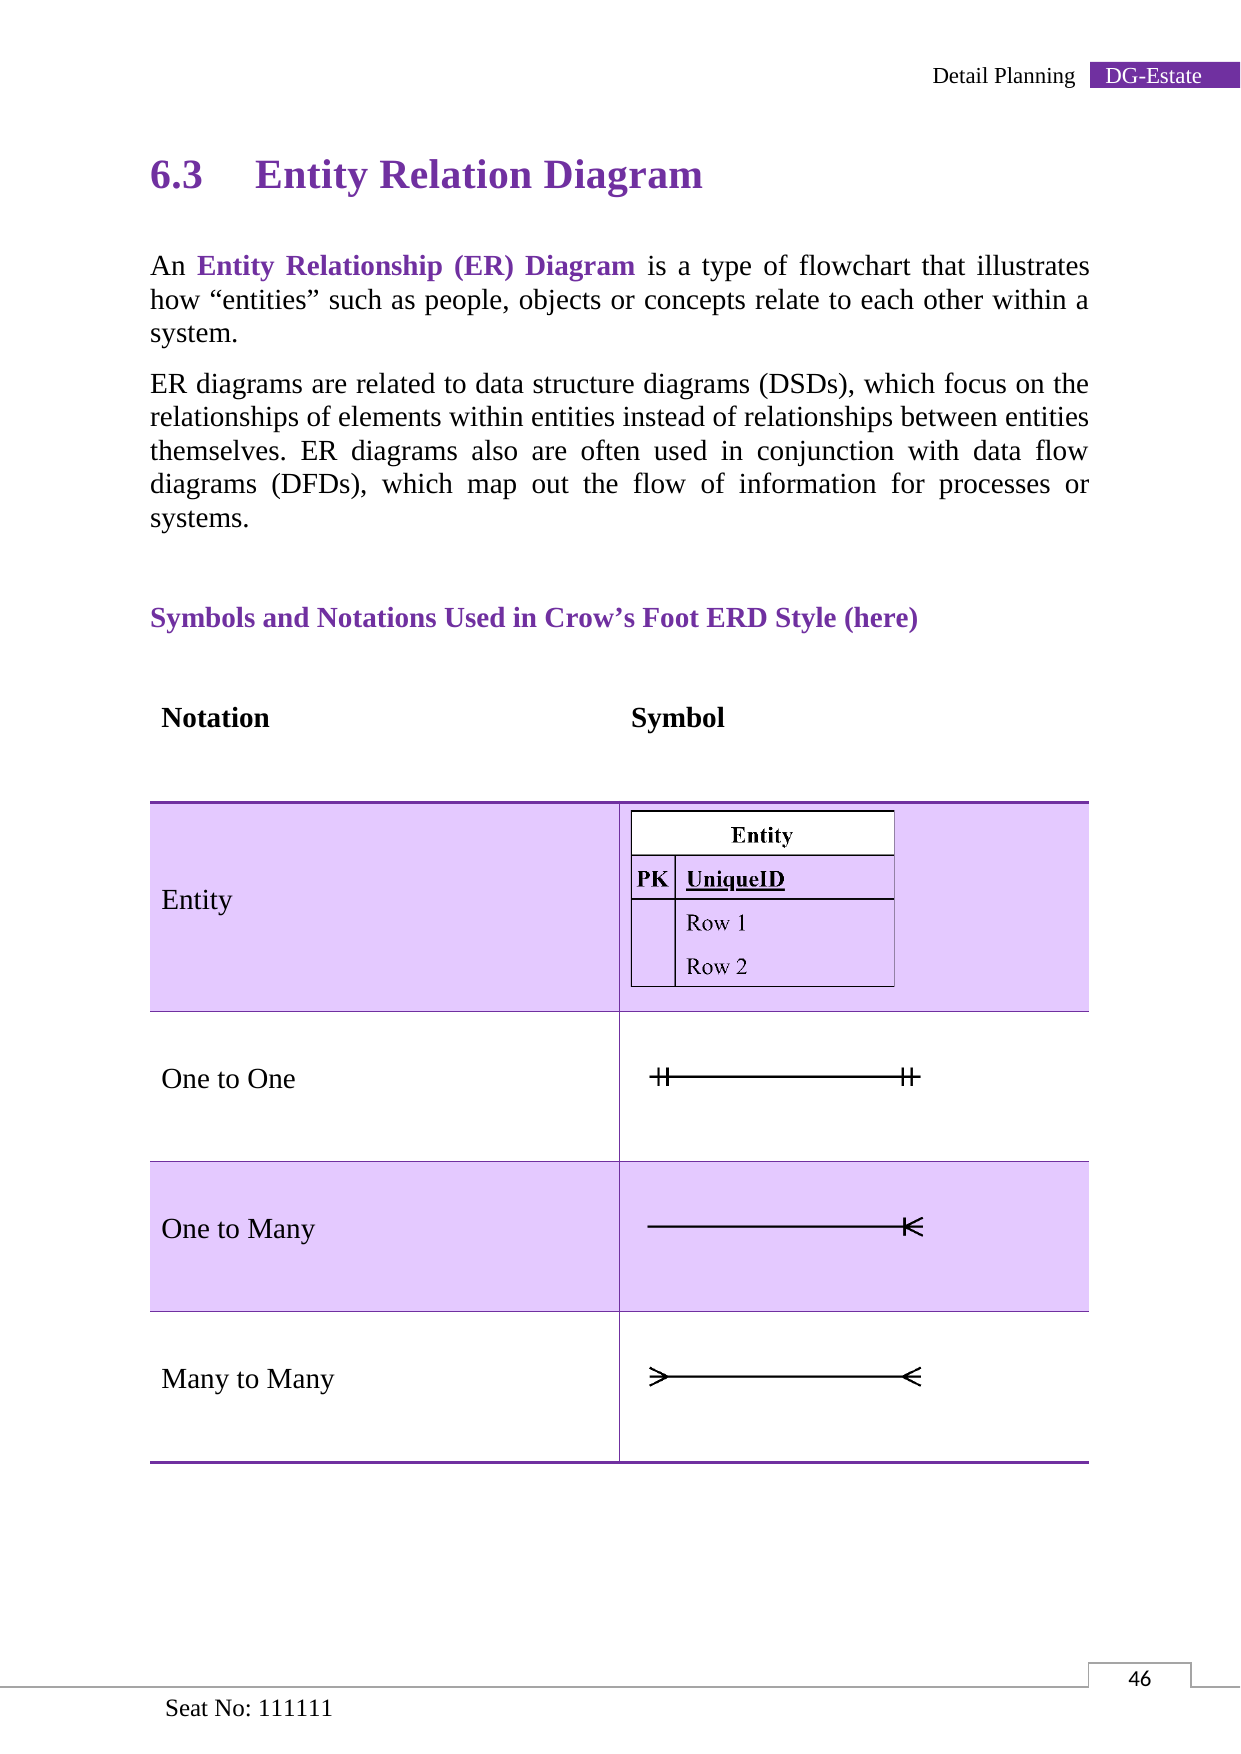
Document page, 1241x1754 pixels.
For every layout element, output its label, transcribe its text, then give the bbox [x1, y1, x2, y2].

picture [630, 1209, 942, 1246]
subtitle Entity Relation Diagram [150, 150, 1090, 198]
table_cell [620, 804, 1089, 1011]
table_cell [620, 1312, 1089, 1461]
table_cell [620, 1012, 1089, 1161]
table_cell One to One [150, 1012, 619, 1161]
table_cell Entity [150, 804, 619, 1011]
table_cell Many to Many [150, 1312, 619, 1461]
table_header Notation [150, 651, 619, 801]
table_header Symbol [620, 651, 1089, 801]
title Symbols and Notations Used in Crow’s Foot ERD Style (here) [150, 600, 1090, 634]
picture [630, 1357, 942, 1398]
picture [630, 810, 895, 987]
picture [630, 1057, 942, 1098]
table_cell One to Many [150, 1162, 619, 1311]
text ER diagrams are related to data structure diagrams (DSDs), which focus on the relationships of elements within entities instead of relationships between entities themselves. ER diagrams also are often used in conjunction with data flow diagrams (DFDs), which map out the flow of information for processes or systems. [150, 366, 1090, 533]
text An Entity Relationship (ER) Diagram is a type of flowchart that illustrates how “entities” such as people, objects or concepts relate to each other within a system. [150, 248, 1090, 349]
table_cell [620, 1162, 1089, 1311]
